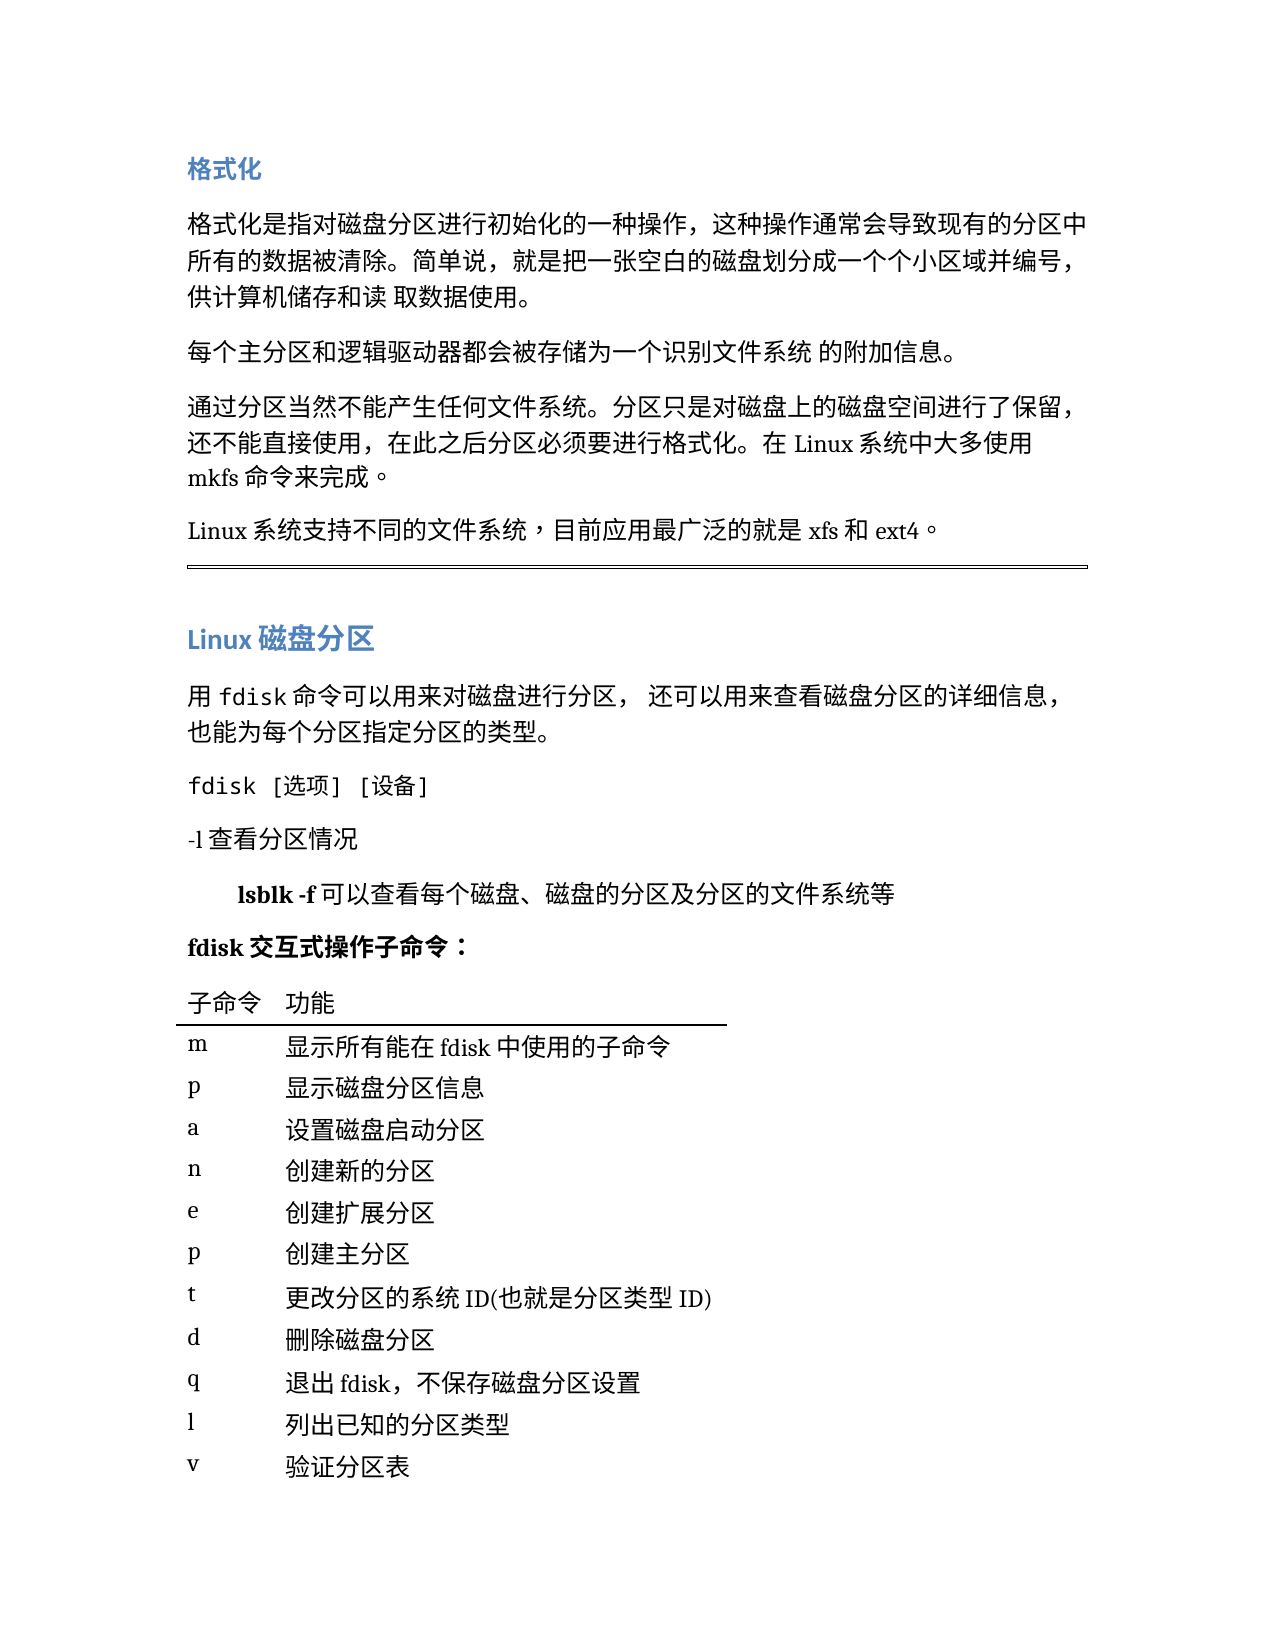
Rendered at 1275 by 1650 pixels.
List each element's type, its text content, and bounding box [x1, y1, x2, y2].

table_cell q [176, 1360, 274, 1404]
table_header 功能 [274, 983, 727, 1024]
table_cell t [176, 1275, 274, 1319]
table_cell a [176, 1109, 274, 1150]
table_cell 删除磁盘分区 [274, 1319, 727, 1360]
text Linux 系统支持不同的文件系统，目前应用最广泛的就是 xfs 和 ext4。 [187, 513, 1087, 547]
table_cell 验证分区表 [274, 1446, 727, 1487]
table_cell 列出已知的分区类型 [274, 1404, 727, 1446]
table_cell 创建主分区 [274, 1233, 727, 1275]
text 用 fdisk 命令可以用来对磁盘进行分区， 还可以用来查看磁盘分区的详细信息，也能为每个分区指定分区的类型。 [187, 676, 1087, 749]
subtitle Linux 磁盘分区 [187, 615, 1087, 657]
table_cell l [176, 1404, 274, 1446]
text fdisk [选项] [设备] [187, 767, 1087, 801]
table_cell n [176, 1150, 274, 1192]
table_cell 显示磁盘分区信息 [274, 1067, 727, 1109]
table_cell 更改分区的系统ID(也就是分区类型ID) [274, 1275, 727, 1319]
table_cell d [176, 1319, 274, 1360]
table_cell 设置磁盘启动分区 [274, 1109, 727, 1150]
text -l 查看分区情况 [187, 819, 1087, 856]
table_cell 退出fdisk，不保存磁盘分区设置 [274, 1360, 727, 1404]
text 格式化是指对磁盘分区进行初始化的一种操作，这种操作通常会导致现有的分区中所有的数据被清除。简单说，就是把一张空白的磁盘划分成一个个小区域并编号，供计算机储存和读 取数据使用。 [187, 205, 1087, 314]
subtitle 格式化 [187, 150, 1087, 186]
text 每个主分区和逻辑驱动器都会被存储为一个识别文件系统 的附加信息。 [187, 332, 1087, 369]
table_cell v [176, 1446, 274, 1487]
table_cell 创建新的分区 [274, 1150, 727, 1192]
text fdisk 交互式操作子命令： [187, 929, 1087, 964]
table_header 子命令 [176, 983, 274, 1024]
table_cell p [176, 1067, 274, 1109]
table_cell 显示所有能在fdisk中使用的子命令 [274, 1026, 727, 1067]
table_cell e [176, 1192, 274, 1233]
table_cell p [176, 1233, 274, 1275]
text lsblk -f 可以查看每个磁盘、磁盘的分区及分区的文件系统等 [237, 874, 1037, 911]
text 通过分区当然不能产生任何文件系统。分区只是对磁盘上的磁盘空间进行了保留，还不能直接使用，在此之后分区必须要进行格式化。在 Linux 系统中大多使用 mkfs 命令来完成。 [187, 387, 1087, 494]
table_cell 创建扩展分区 [274, 1192, 727, 1233]
table_cell m [176, 1026, 274, 1067]
